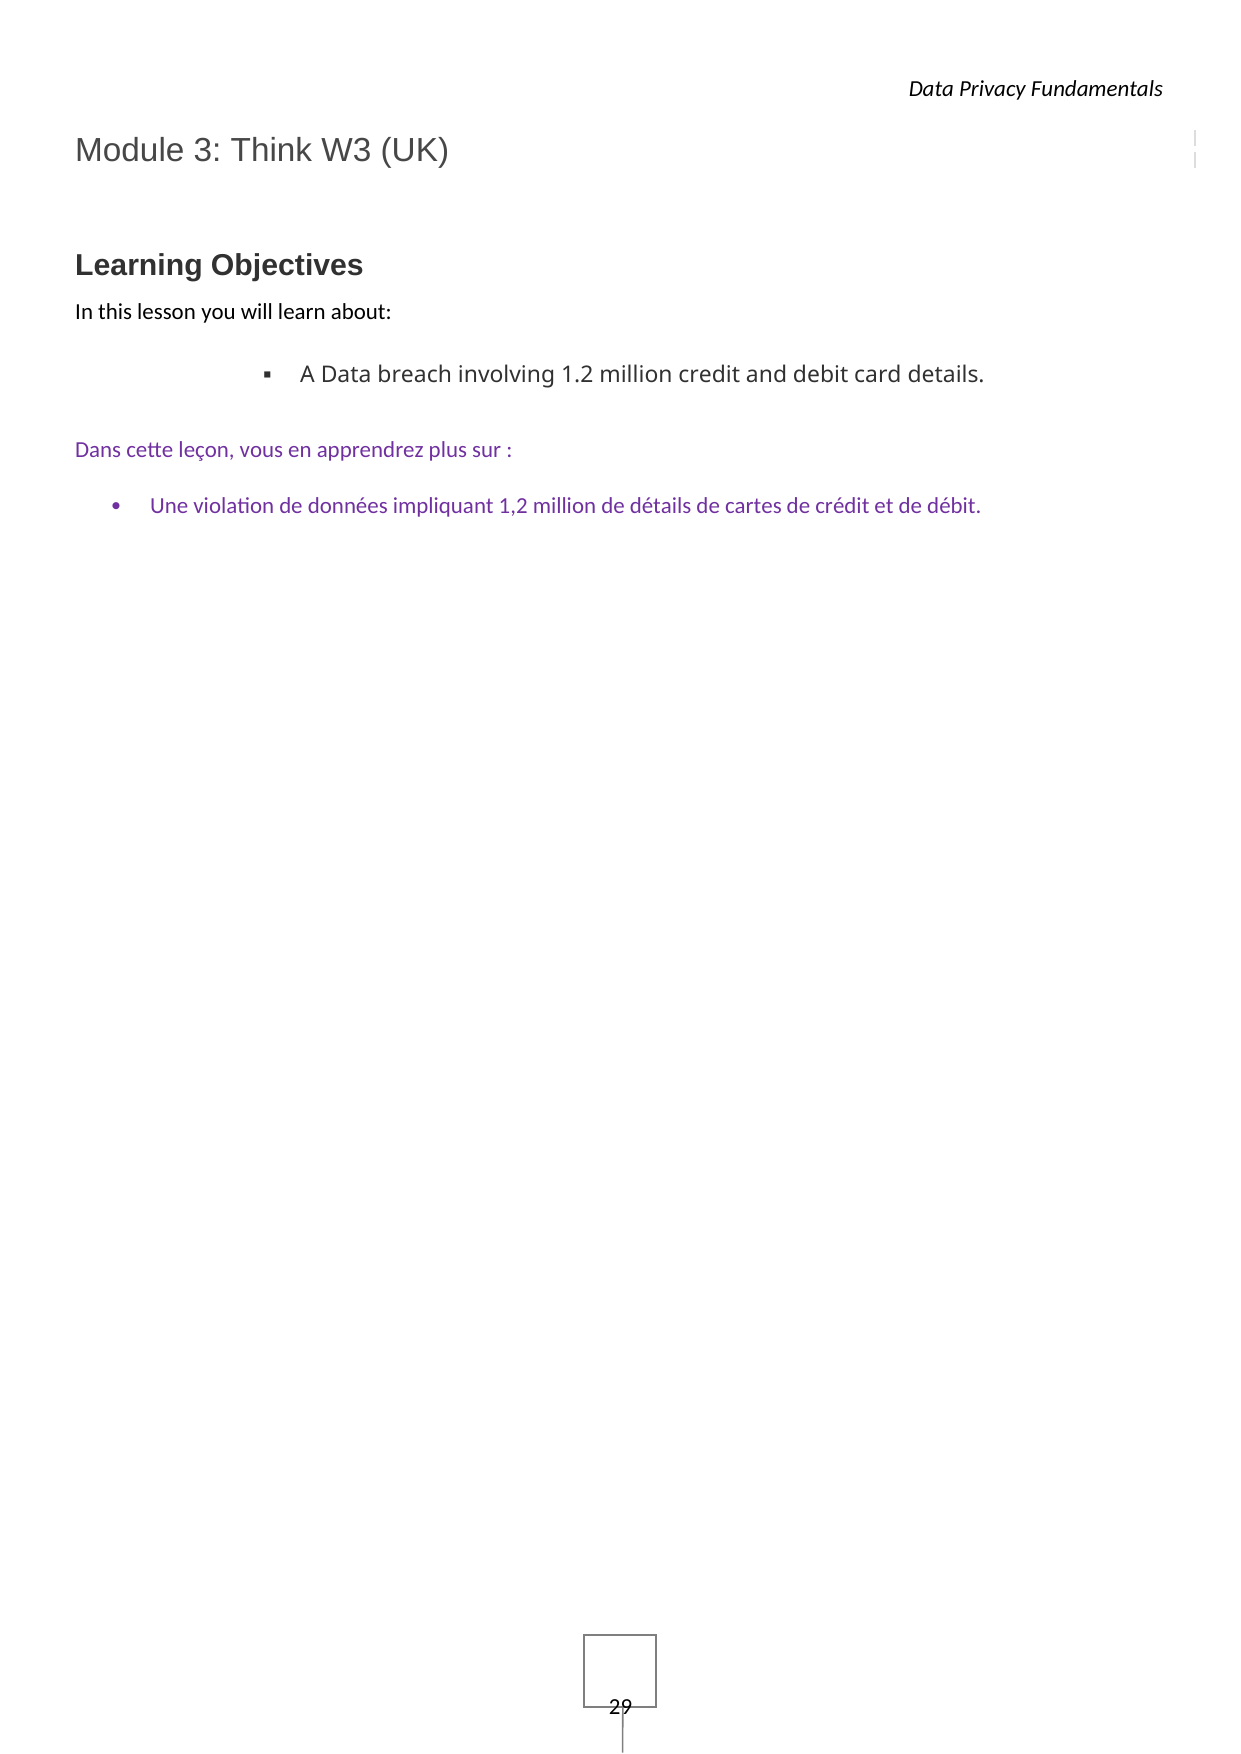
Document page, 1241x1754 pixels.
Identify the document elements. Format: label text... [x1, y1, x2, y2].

list Une violation de données impliquant 1,2 million de détails de cartes de crédit et de débit. [112, 491, 1165, 519]
list A Data breach involving 1.2 million credit and debit card details. [262, 355, 1165, 390]
text Dans cette leçon, vous en apprendrez plus sur : [75, 435, 1165, 463]
text In this lesson you will learn about: [75, 297, 1165, 326]
subtitle Module 3: Think W3 (UK) [75, 130, 1165, 168]
subtitle Learning Objectives [75, 247, 1165, 282]
